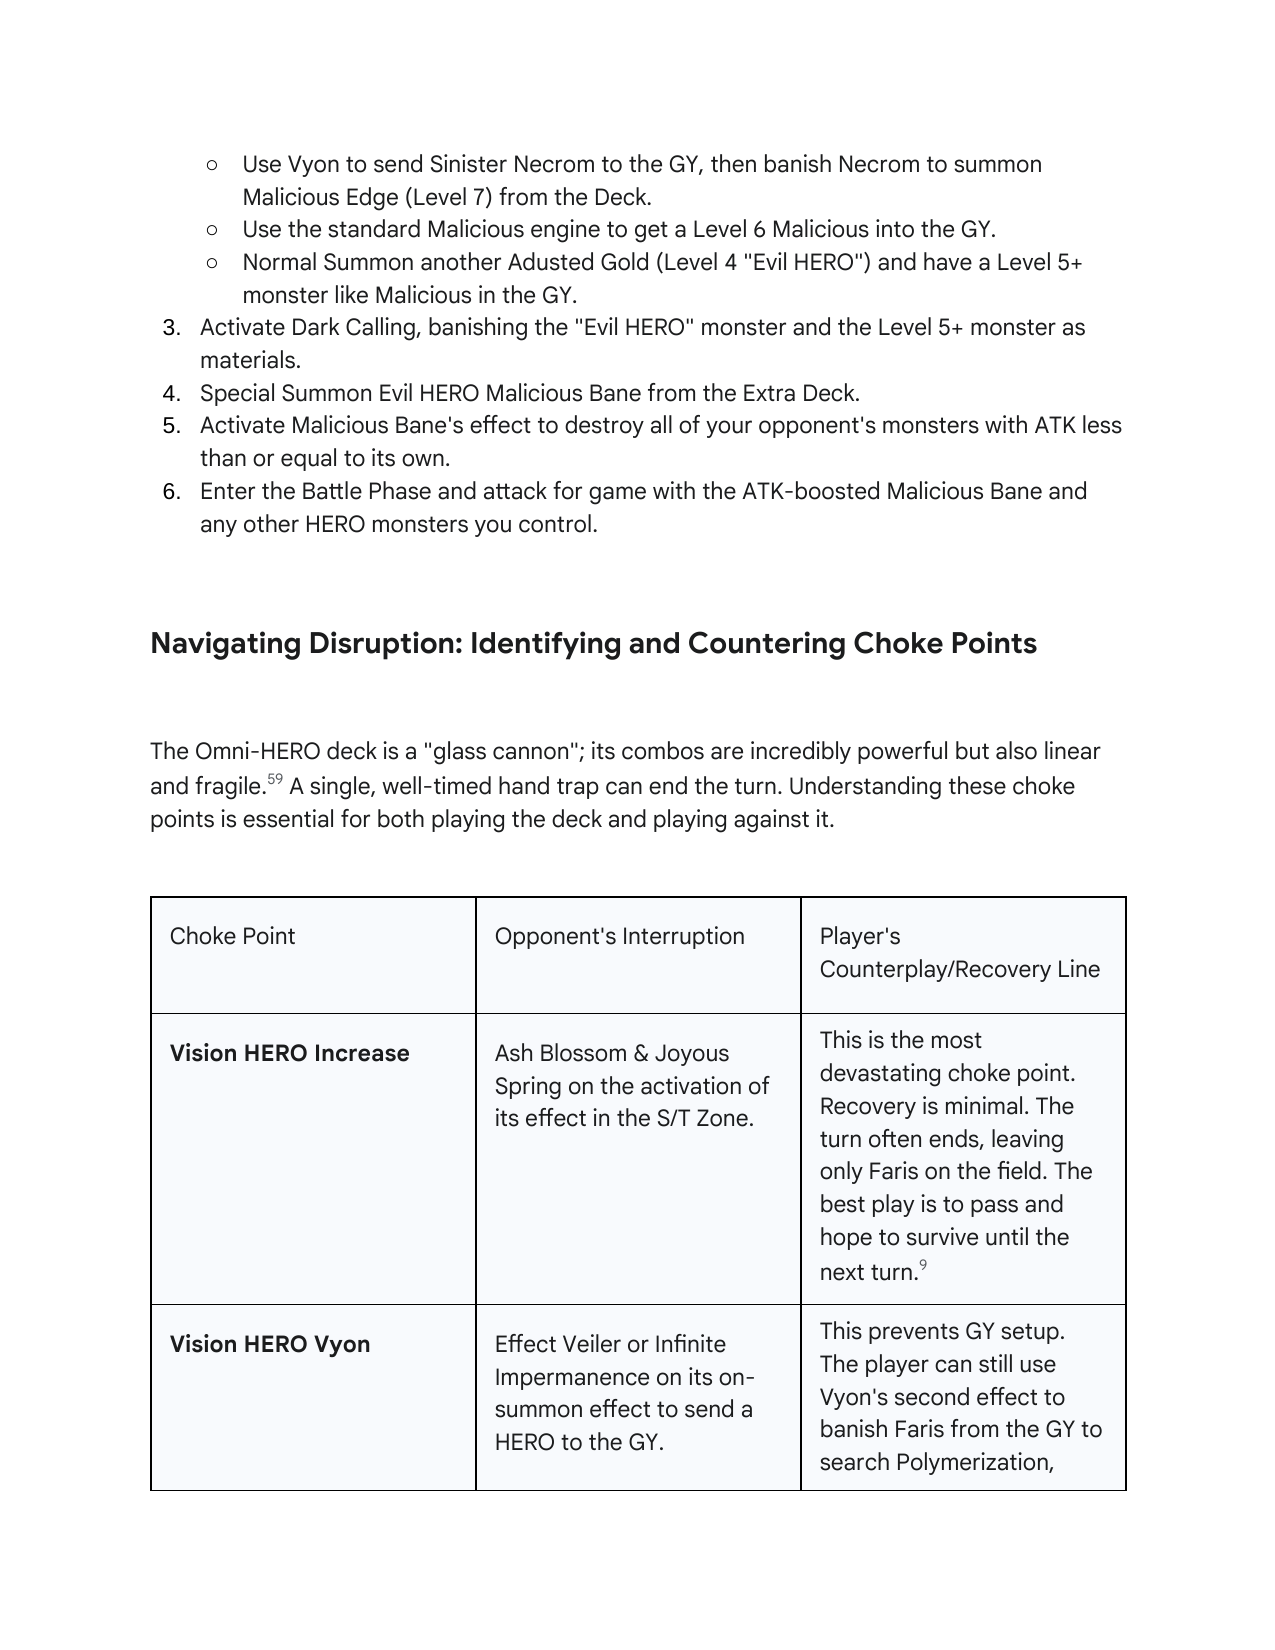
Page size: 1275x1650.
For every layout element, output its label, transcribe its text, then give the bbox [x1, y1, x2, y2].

table_cell Ash Blossom & Joyous Spring on the activation of its effect in the S/T Zone. [477, 1014, 800, 1303]
list Enter the Battle Phase and attack for game with the ATK-boosted Malicious Bane and any other HERO monsters you control. [162, 477, 1125, 538]
table_cell This is the most devastating choke point. Recovery is minimal. The turn often ends, leaving only Faris on the field. The best play is to pass and hope to survive until the next turn.9 [802, 1014, 1125, 1303]
list Activate Dark Calling, banishing the "Evil HERO" monster and the Level 5+ monster as materials. [162, 313, 1125, 375]
table_header Opponent's Interruption [477, 898, 800, 1013]
list Activate Malicious Bane's effect to destroy all of your opponent's monsters with ATK less than or equal to its own. [162, 412, 1125, 473]
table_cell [477, 1305, 800, 1490]
table_header Player's Counterplay/Recovery Line [802, 898, 1125, 1013]
subtitle Navigating Disruption: Identifying and Countering Choke Points [150, 625, 1125, 662]
list Use Vyon to send Sinister Necrom to the GY, then banish Necrom to summon Malicious Edge (Level 7) from the Deck. [205, 150, 1125, 211]
list Special Summon Evil HERO Malicious Bane from the Extra Deck. [162, 379, 1125, 408]
list Use the standard Malicious engine to get a Level 6 Malicious into the GY. [205, 215, 1125, 244]
text The Omni-HERO deck is a "glass cannon"; its combos are incredibly powerful but also linear and fragile.59 A single, well-timed hand trap can end the turn. Understanding these choke points is essential for both playing the deck and playing against it. [150, 737, 1125, 834]
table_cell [802, 1305, 1125, 1490]
table_cell Vision HERO Increase [152, 1014, 475, 1303]
table_cell Vision HERO Vyon [152, 1305, 475, 1490]
table_header Choke Point [152, 898, 475, 1013]
list Normal Summon another Adusted Gold (Level 4 "Evil HERO") and have a Level 5+ monster like Malicious in the GY. [205, 248, 1125, 309]
